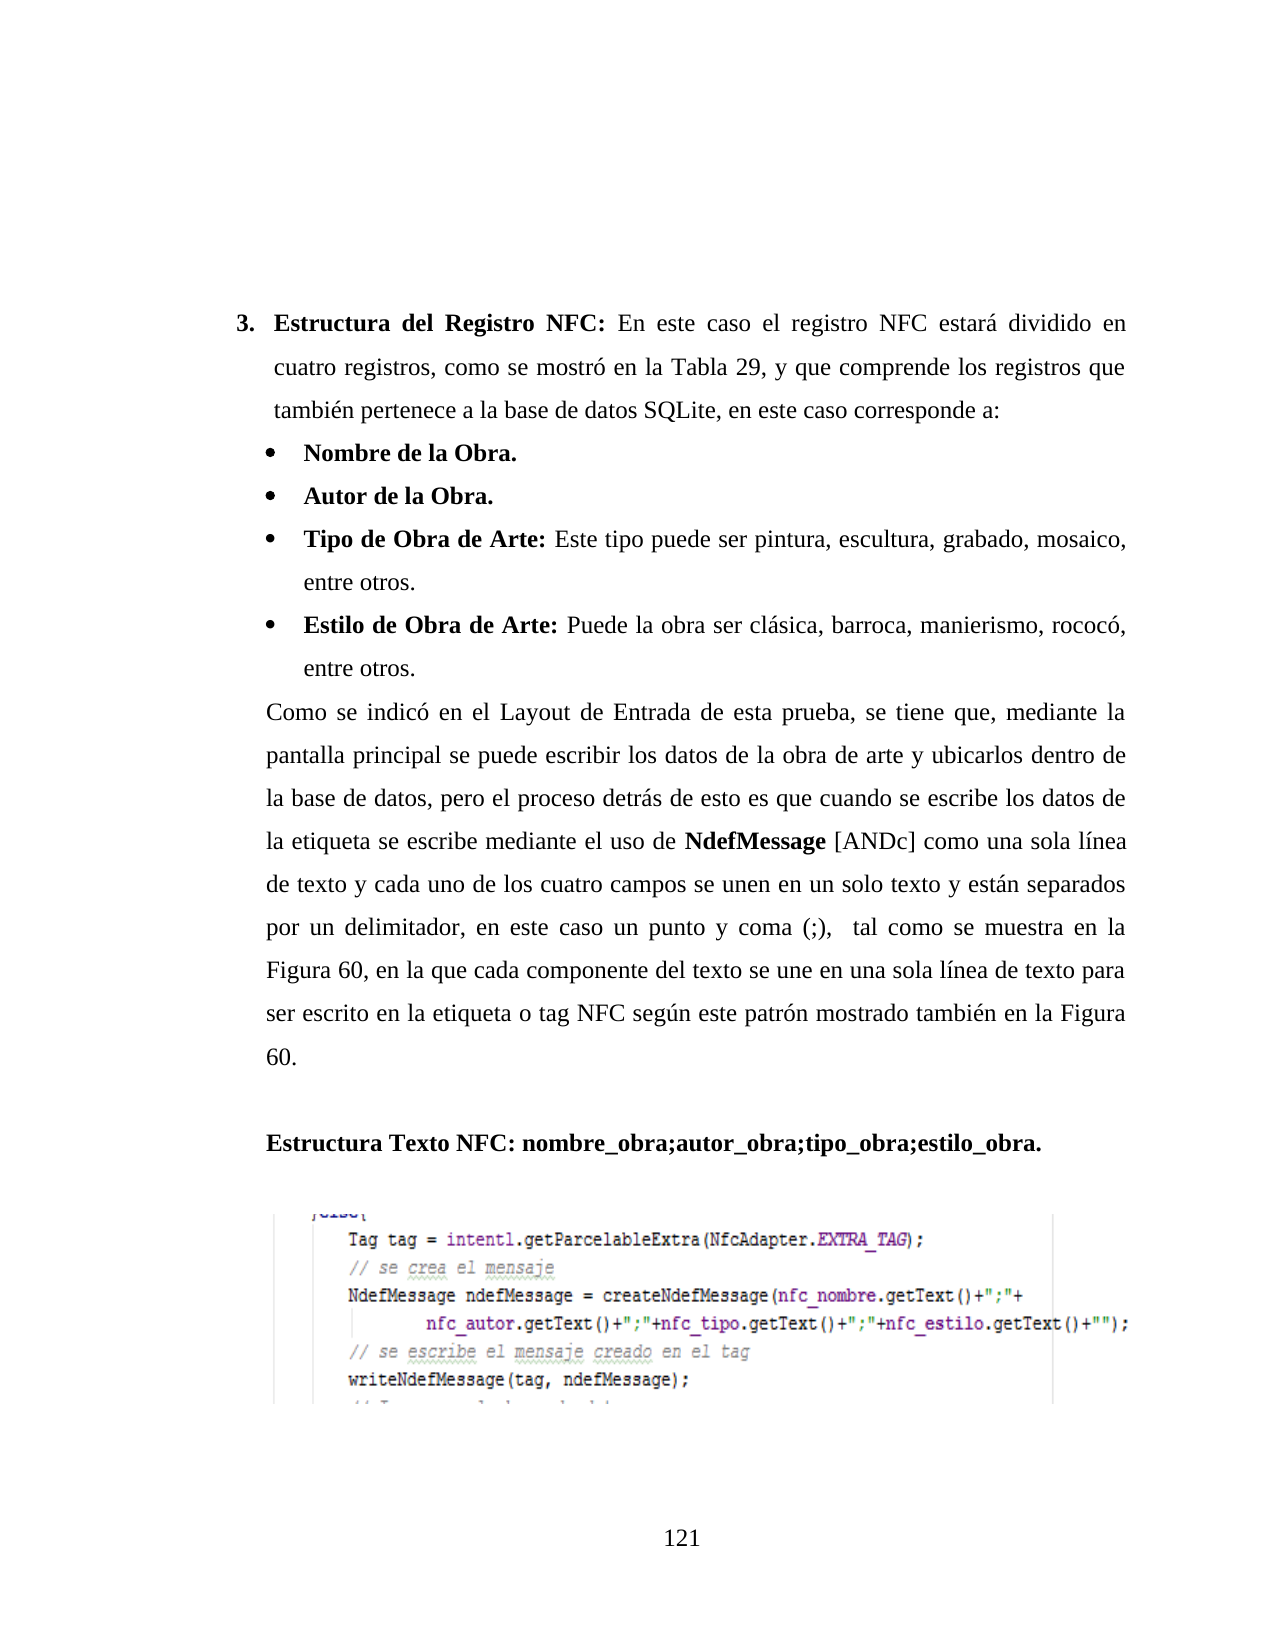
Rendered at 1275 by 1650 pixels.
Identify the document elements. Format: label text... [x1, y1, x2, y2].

picture [265, 1214, 1157, 1404]
list Tipo de Obra de Arte: Este tipo puede ser pintura, escultura, grabado, mosaico, entre otros. [266, 524, 1127, 596]
list Estilo de Obra de Arte: Puede la obra ser clásica, barroca, manierismo, rococó, entre otros. [266, 610, 1127, 682]
list Estructura del Registro NFC: En este caso el registro NFC estará dividido en cuatro registros, como se mostró en la Tabla 29, y que comprende los registros que también pertenece a la base de datos SQLite, en este caso corresponde a: [236, 308, 1127, 423]
list Autor de la Obra. [266, 481, 1127, 510]
text Como se indicó en el Layout de Entrada de esta prueba, se tiene que, mediante la pantalla principal se puede escribir los datos de la obra de arte y ubicarlos dentro de la base de datos, pero el proceso detrás de esto es que cuando se escribe los datos de la etiqueta se escribe mediante el uso de NdefMessage [ANDc] como una sola línea de texto y cada uno de los cuatro campos se unen en un solo texto y están separados por un delimitador, en este caso un punto y coma (;), tal como se muestra en la Figura 60, en la que cada componente del texto se une en una sola línea de texto para ser escrito en la etiqueta o tag NFC según este patrón mostrado también en la Figura 60. [266, 697, 1127, 1070]
list Nombre de la Obra. [266, 438, 1127, 467]
text Estructura Texto NFC: nombre_obra;autor_obra;tipo_obra;estilo_obra. [266, 1128, 1127, 1157]
